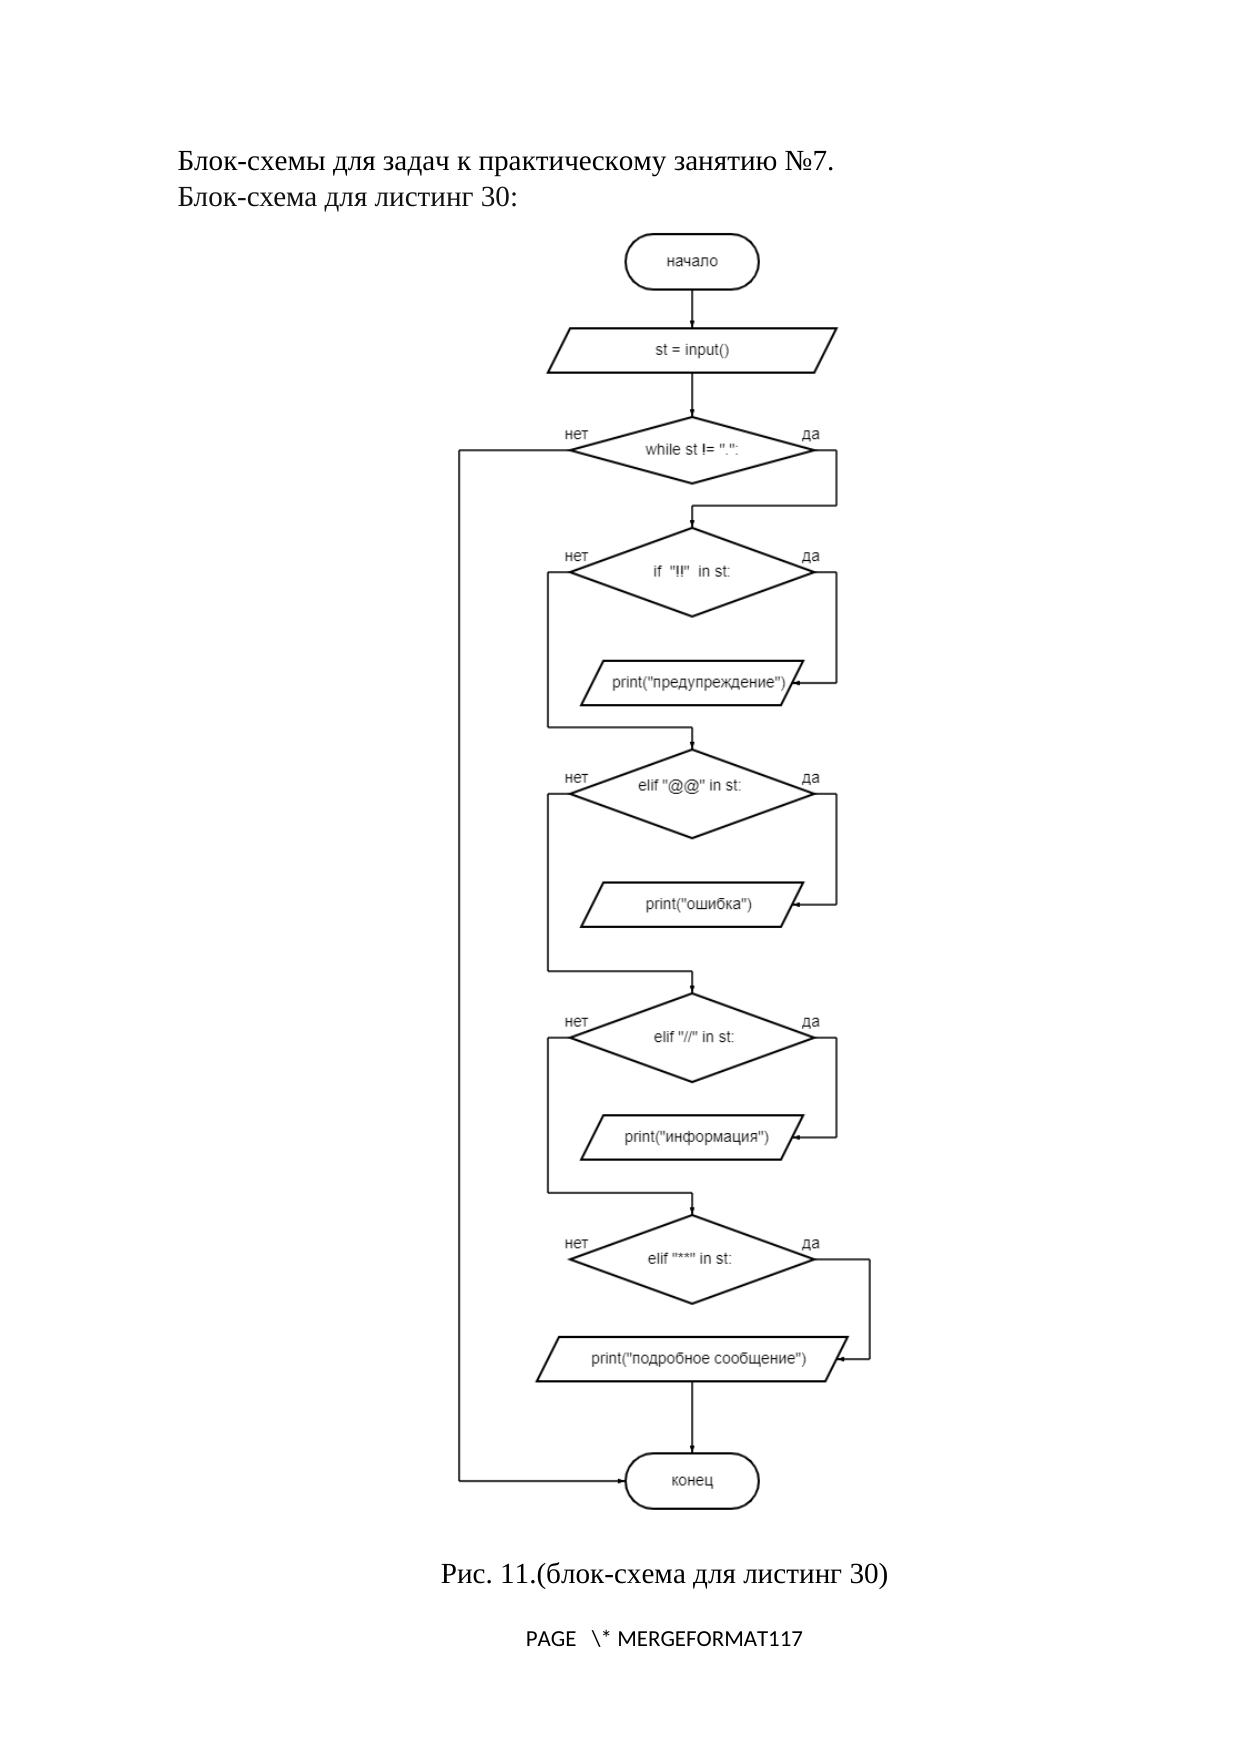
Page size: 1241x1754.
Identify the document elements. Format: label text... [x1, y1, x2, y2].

picture [437, 212, 892, 1531]
text Рис. 11.(блок-схема для листинг 30) [177, 1556, 1152, 1589]
text Блок-схема для листинг 30: [177, 179, 1152, 213]
subtitle Блок-схемы для задач к практическому занятию №7. [177, 143, 1152, 177]
